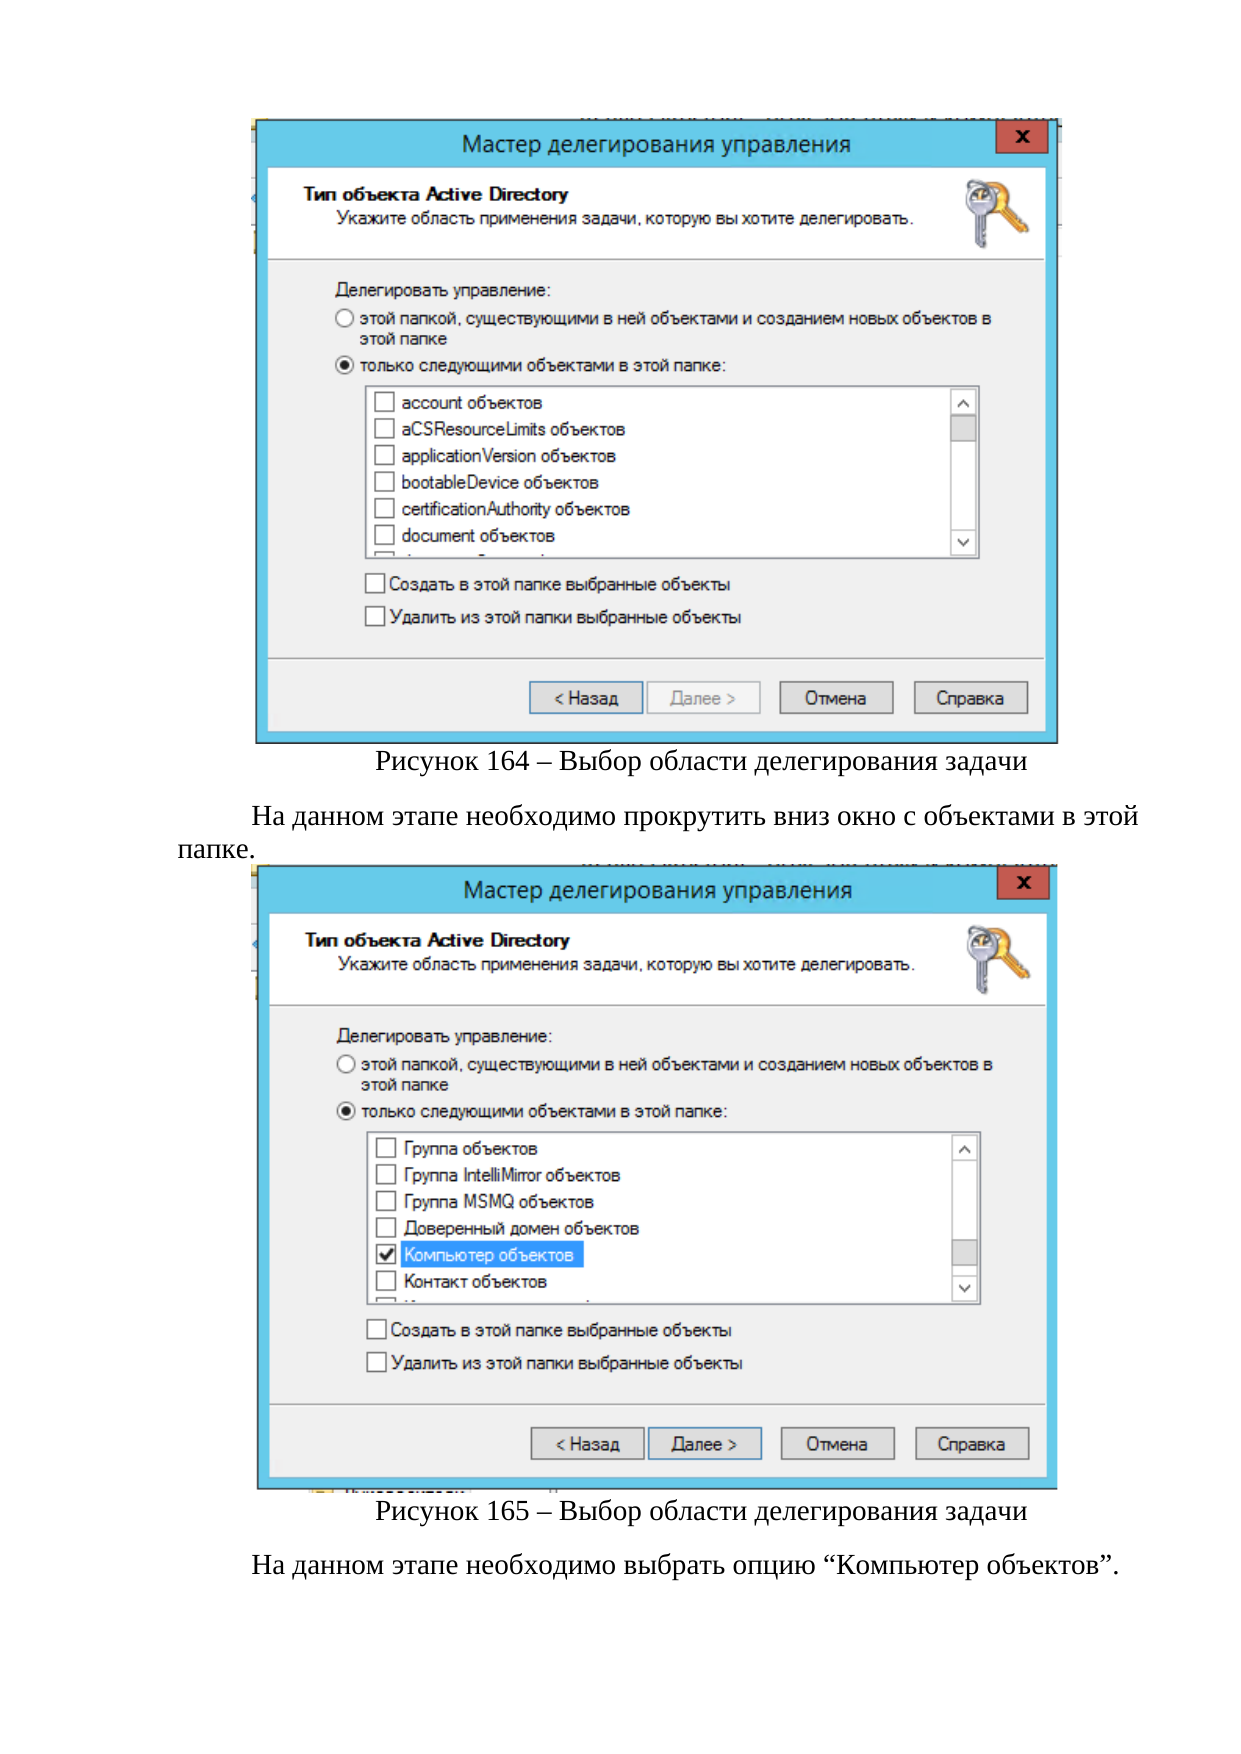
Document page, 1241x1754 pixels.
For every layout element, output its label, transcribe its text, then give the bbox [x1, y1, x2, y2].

text На данном этапе необходимо выбрать опцию “Компьютер объектов”. [177, 1547, 1152, 1581]
text На данном этапе необходимо прокрутить вниз окно с объектами в этой папке. [177, 798, 1152, 865]
text Рисунок 164 – Выбор области делегирования задачи [177, 743, 1152, 777]
picture [251, 864, 1058, 1493]
text Рисунок 165 – Выбор области делегирования задачи [177, 1493, 1152, 1526]
picture [251, 118, 1063, 744]
